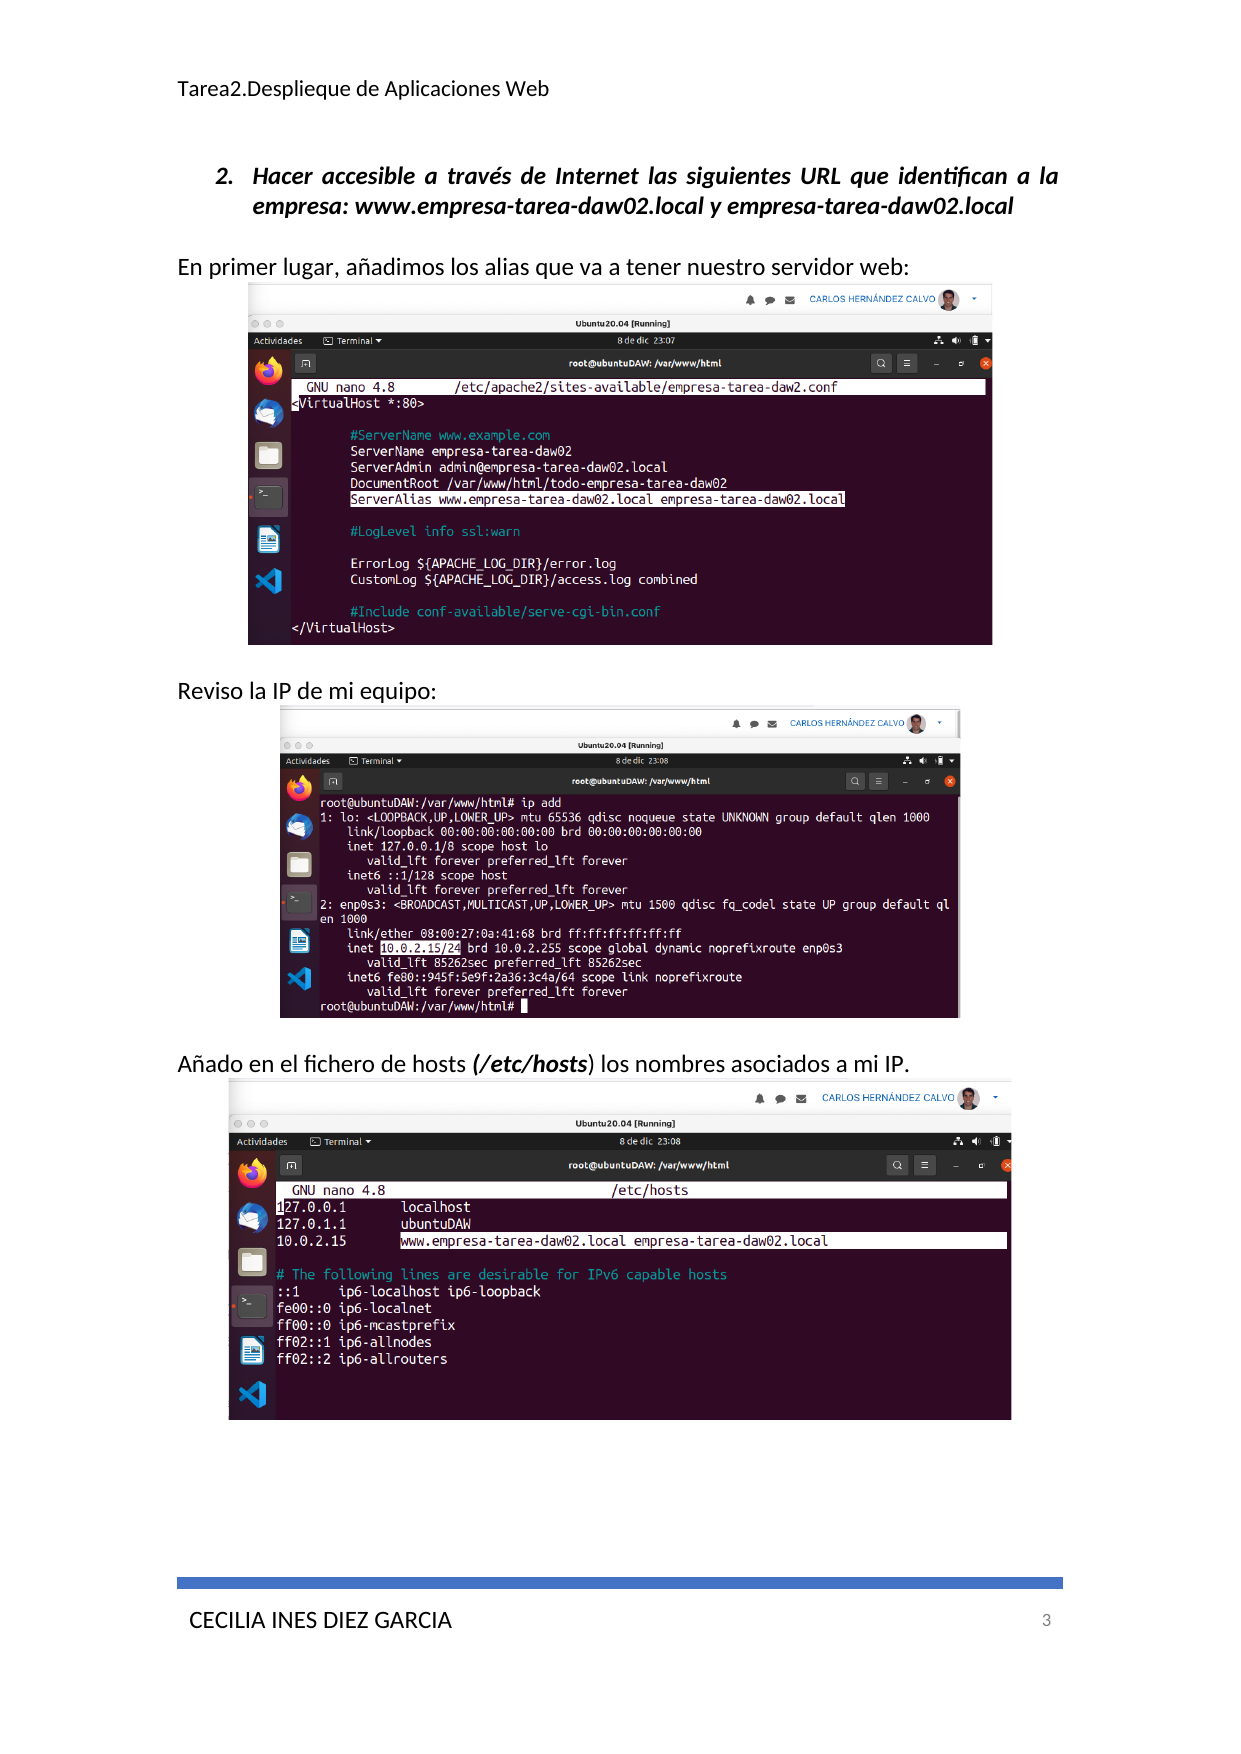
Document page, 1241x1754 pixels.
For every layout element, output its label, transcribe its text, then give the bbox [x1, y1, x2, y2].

list Hacer accesible a través de Internet las siguientes URL que identifican a la empresa: www.empresa-tarea-daw02.local y empresa-tarea-daw02.local [215, 160, 1063, 221]
picture [280, 705, 961, 1018]
picture [228, 1078, 1012, 1420]
text Reviso la IP de mi equipo: [177, 675, 1063, 706]
text En primer lugar, añadimos los alias que va a tener nuestro servidor web: [177, 252, 1063, 282]
picture [248, 282, 993, 645]
text Añado en el fichero de hosts (/etc/hosts) los nombres asociados a mi IP. [177, 1048, 1063, 1078]
